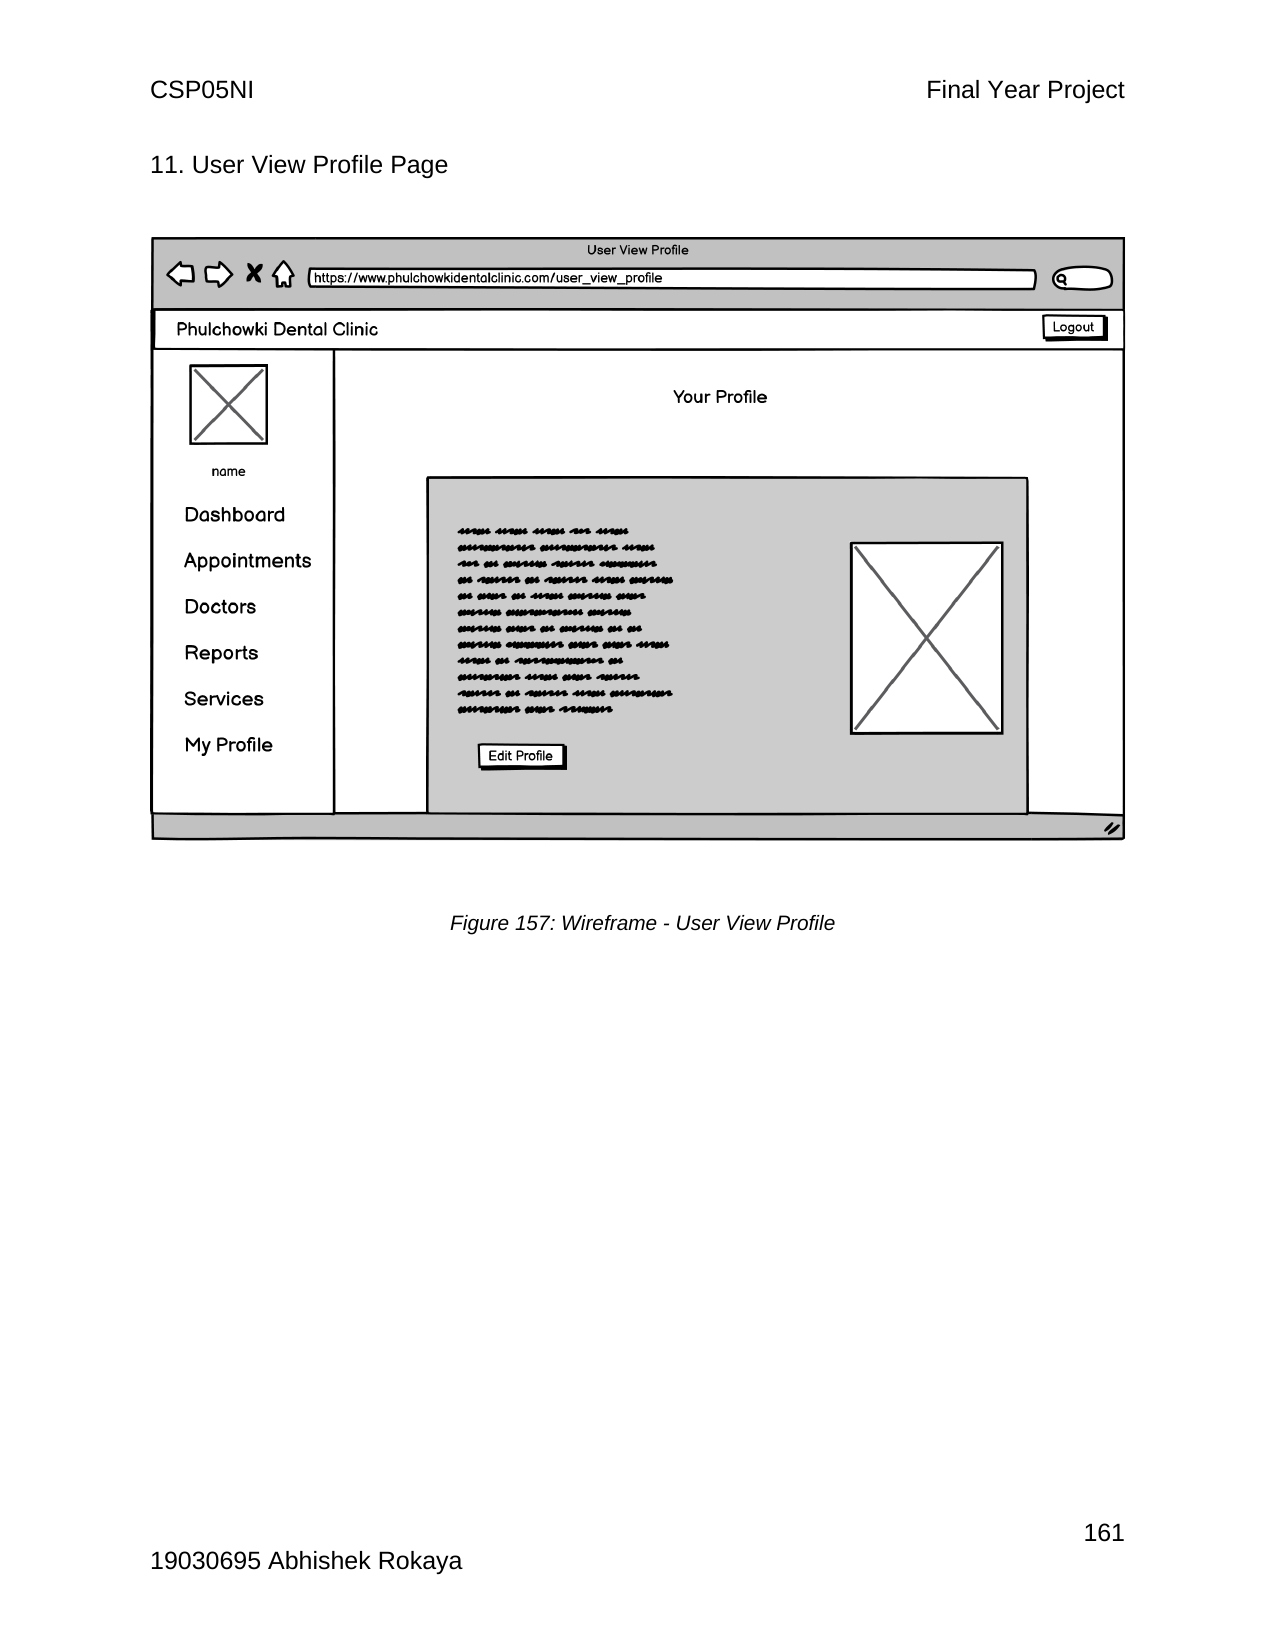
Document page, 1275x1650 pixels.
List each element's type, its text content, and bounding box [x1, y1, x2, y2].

picture [150, 236, 1125, 841]
text Figure 157: Wireframe - User View Profile [375, 911, 1125, 935]
text 11. User View Profile Page [150, 150, 1125, 179]
